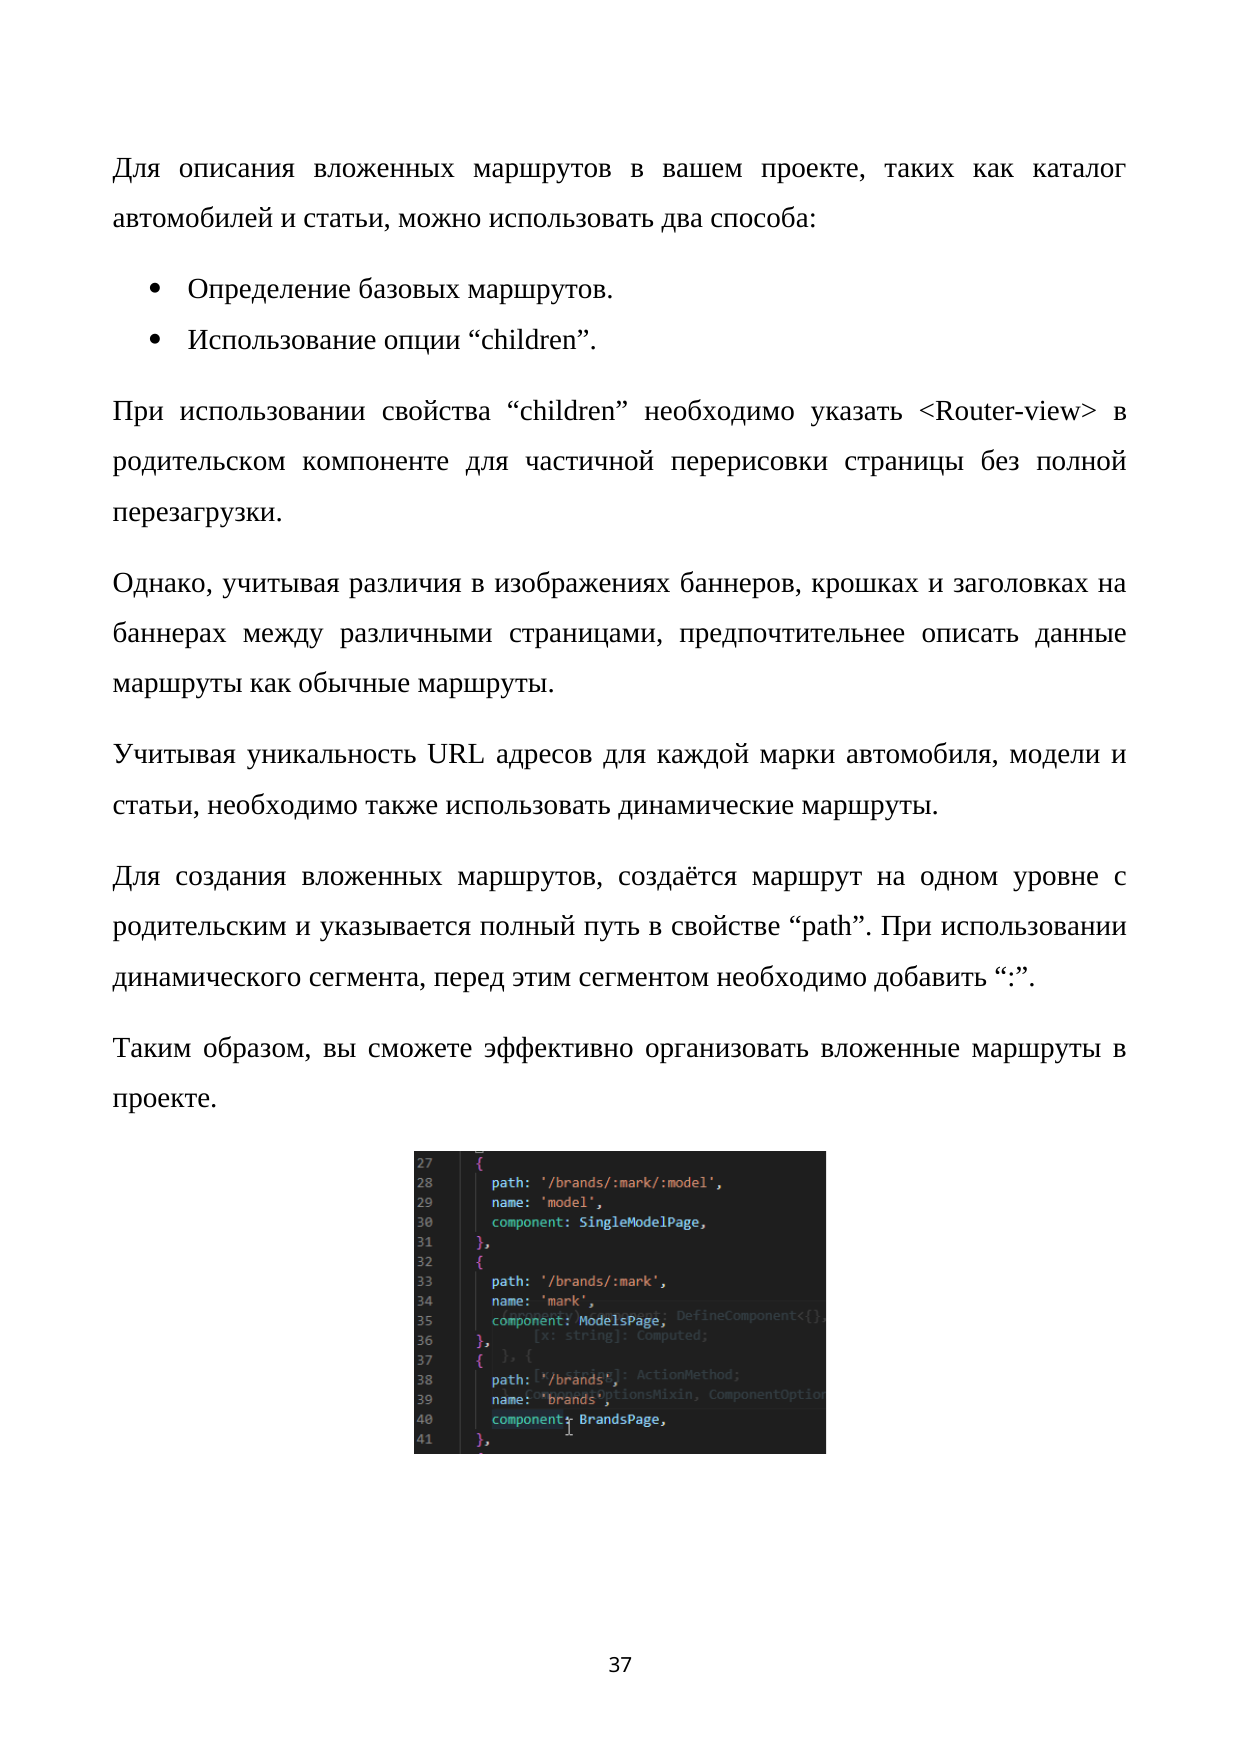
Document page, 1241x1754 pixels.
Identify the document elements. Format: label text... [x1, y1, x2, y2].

text Таким образом, вы сможете эффективно организовать вложенные маршруты в проекте. [112, 1030, 1128, 1114]
list Определение базовых маршрутов. [150, 271, 1128, 305]
text Для создания вложенных маршрутов, создаётся маршрут на одном уровне с родительским и указывается полный путь в свойстве “path”. При использовании динамического сегмента, перед этим сегментом необходимо добавить “:”. [112, 858, 1128, 992]
picture [414, 1151, 827, 1454]
text Учитывая уникальность URL адресов для каждой марки автомобиля, модели и статьи, необходимо также использовать динамические маршруты. [112, 737, 1128, 821]
list Использование опции “children”. [150, 322, 1128, 356]
text При использовании свойства “children” необходимо указать <Router-view> в родительском компоненте для частичной перерисовки страницы без полной перезагрузки. [112, 393, 1128, 527]
text Для описания вложенных маршрутов в вашем проекте, таких как каталог автомобилей и статьи, можно использовать два способа: [112, 150, 1128, 234]
text Однако, учитывая различия в изображениях баннеров, крошках и заголовках на баннерах между различными страницами, предпочтительнее описать данные маршруты как обычные маршруты. [112, 565, 1128, 699]
